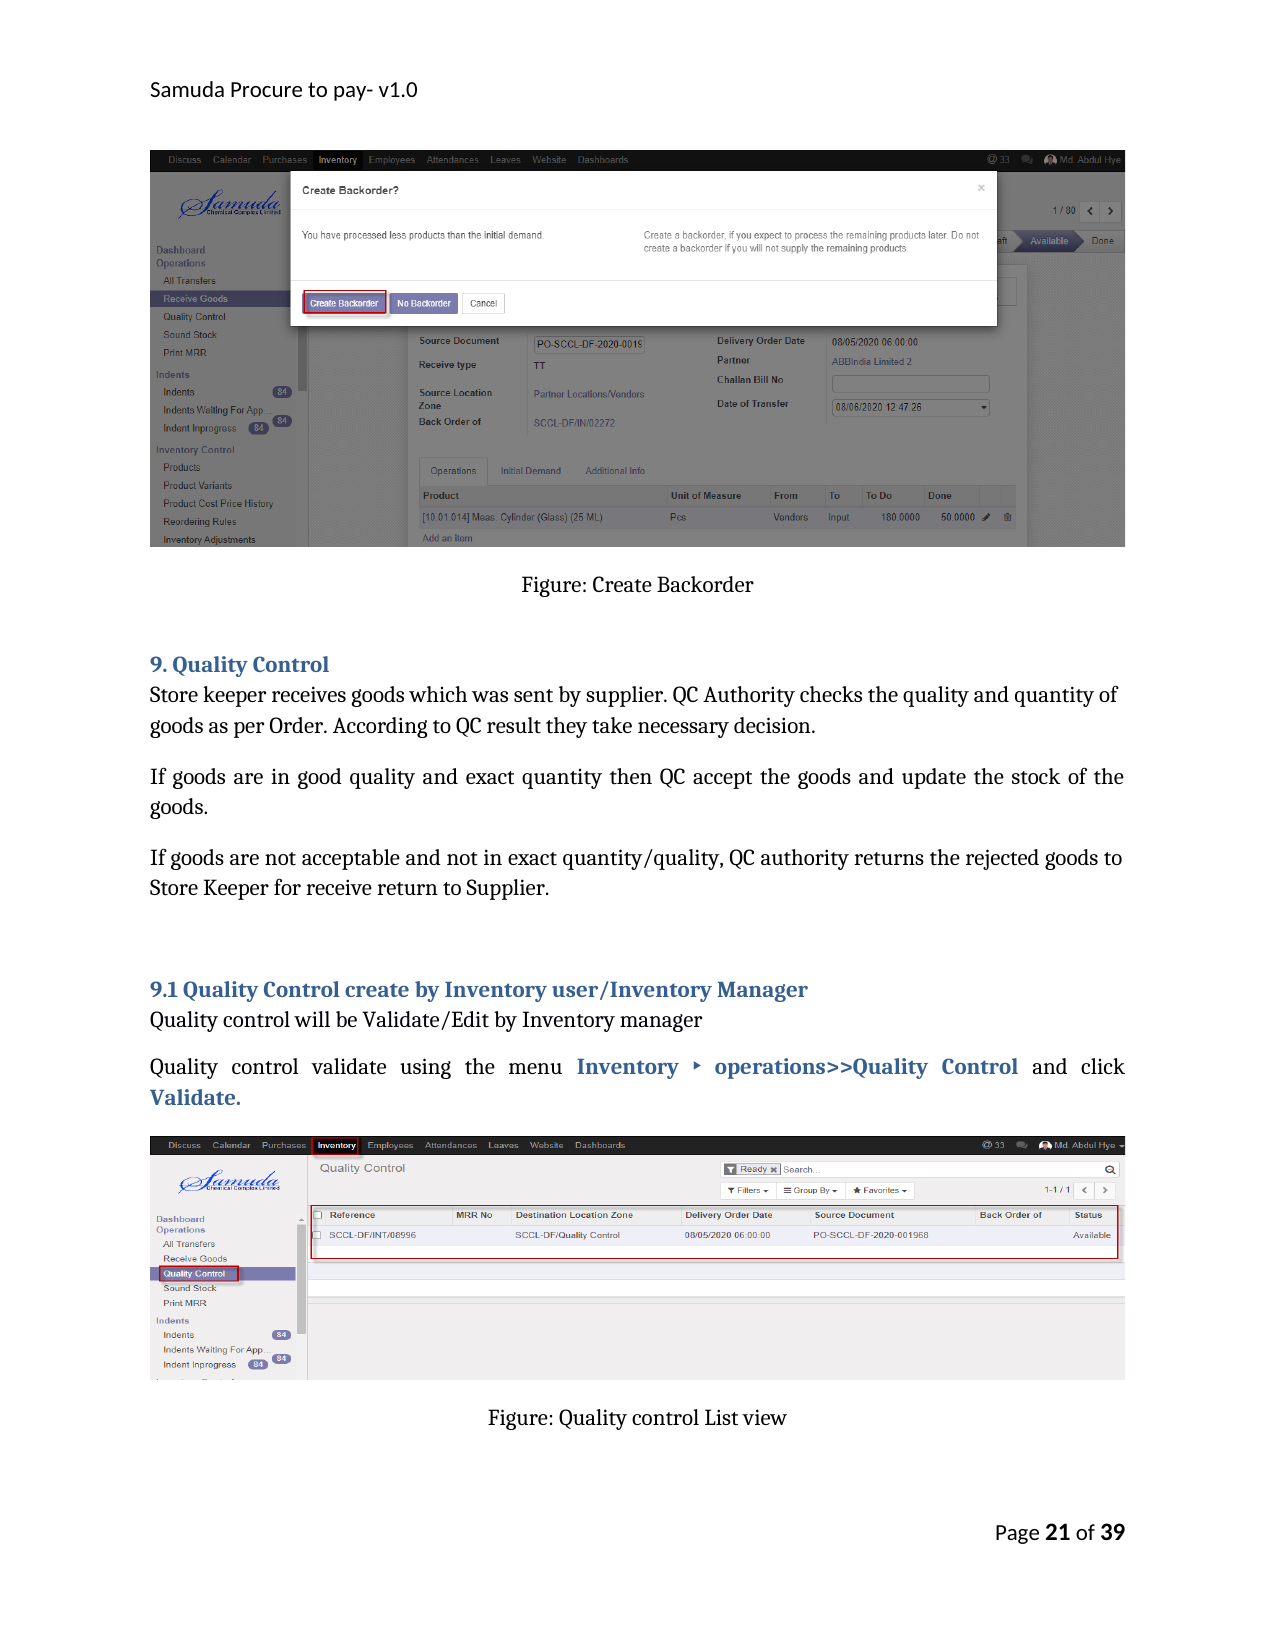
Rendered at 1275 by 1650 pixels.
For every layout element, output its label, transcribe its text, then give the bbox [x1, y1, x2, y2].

text Figure: Quality control List view [150, 1405, 1125, 1431]
text Store keeper receives goods which was sent by supplier. QC Authority checks the quality and quantity of goods as per Order. According to QC result they take necessary decision. [150, 682, 1125, 739]
subtitle 9.1 Quality Control create by Inventory user/Inventory Manager [150, 977, 1125, 1003]
text Figure: Create Backorder [150, 572, 1125, 598]
text If goods are not acceptable and not in exact quantity/quality, QC authority returns the rejected goods to Store Keeper for receive return to Supplier. [150, 845, 1125, 901]
picture [150, 1136, 1125, 1380]
text Quality control validate using the menu Inventory ‣ operations>>Quality Control and click Validate. [150, 1050, 1125, 1112]
text If goods are in good quality and exact quantity then QC accept the goods and update the stock of the goods. [150, 763, 1125, 820]
text Quality control will be Validate/Edit by Inventory manager [150, 1007, 1125, 1034]
subtitle 9. Quality Control [150, 652, 1125, 678]
picture [150, 150, 1125, 547]
